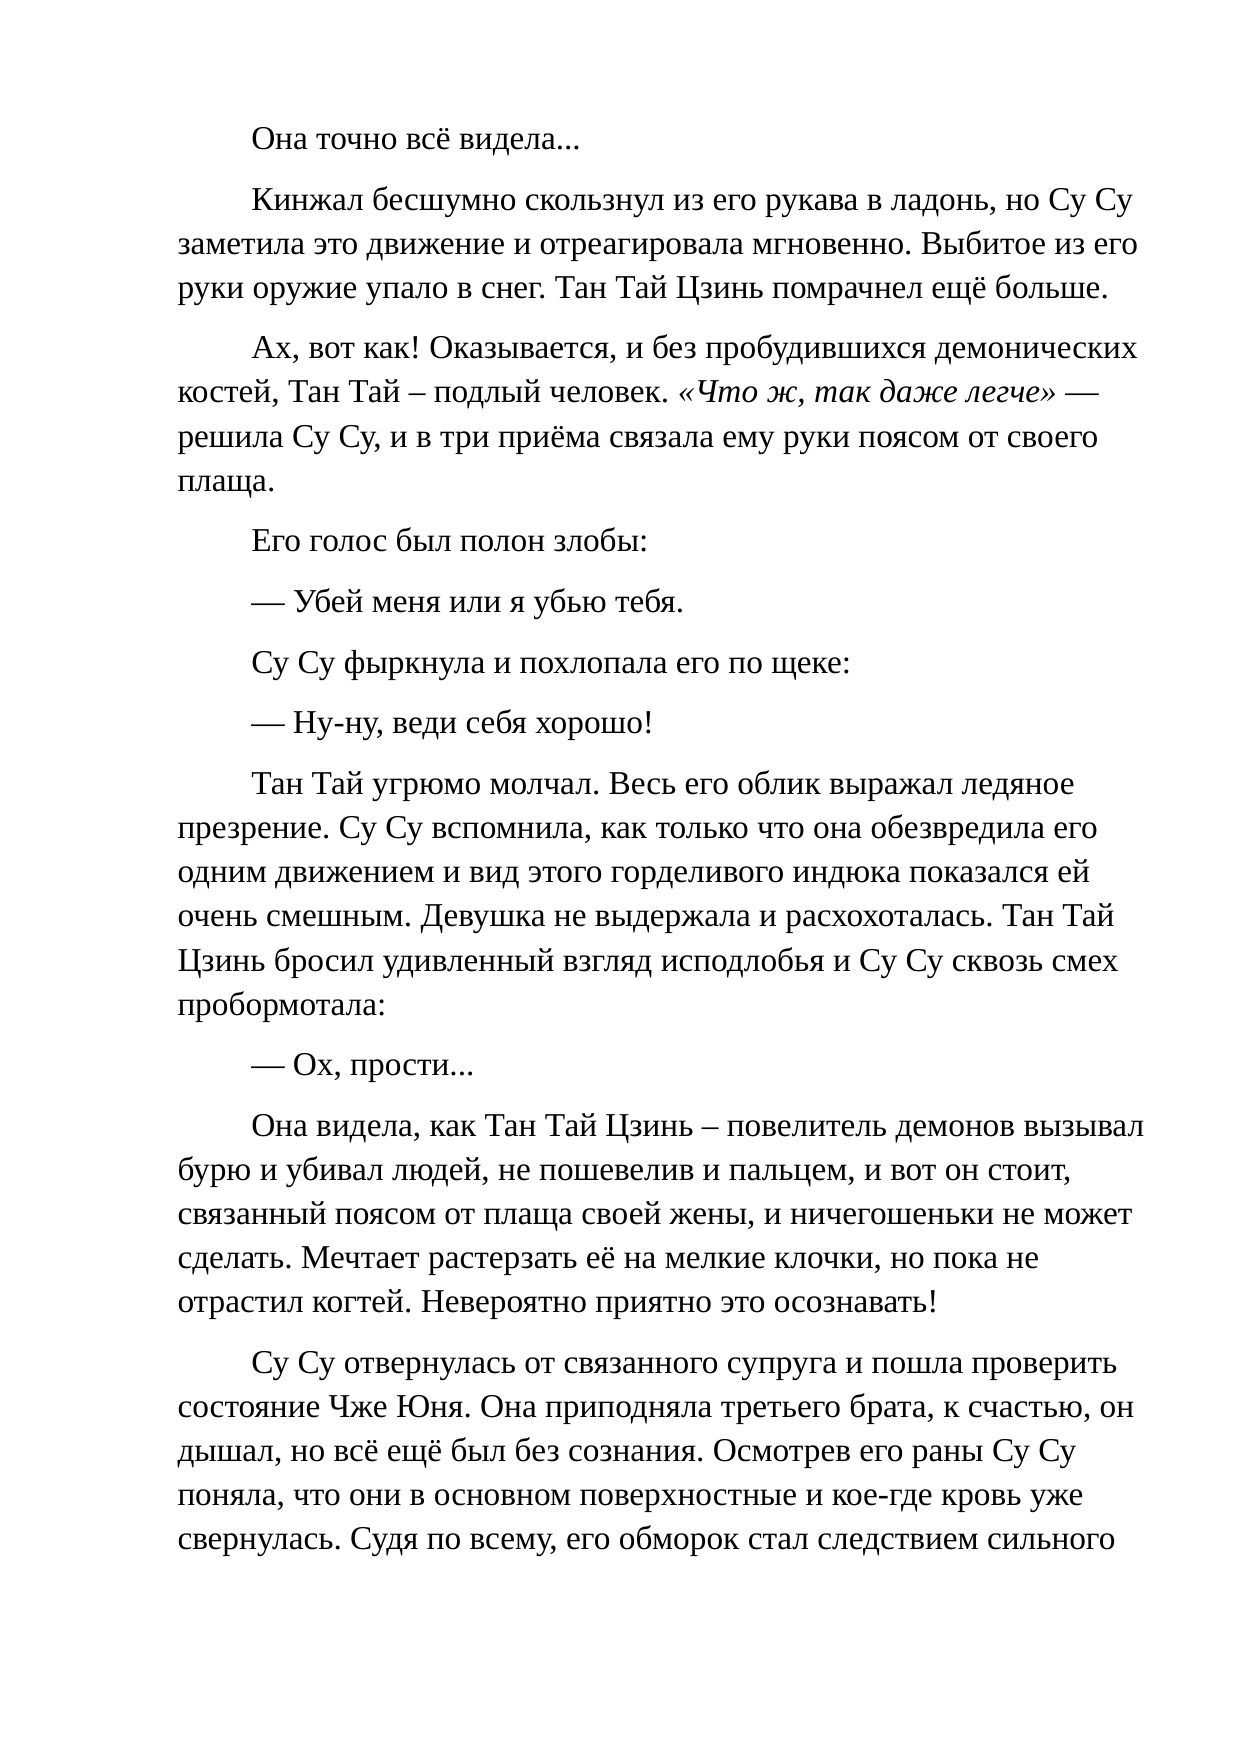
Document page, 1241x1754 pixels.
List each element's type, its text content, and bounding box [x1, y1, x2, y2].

text — Убей меня или я убью тебя. [177, 581, 1152, 620]
text Она точно всё видела... [177, 118, 1152, 156]
text Ах, вот как! Оказывается, и без пробудившихся демонических костей, Тан Тай – подлый человек. «Что ж, так даже легче» — решила Су Су, и в три приёма связала ему руки поясом от своего плаща. [177, 328, 1152, 498]
text Его голос был полон злобы: [177, 521, 1152, 559]
text Тан Тай угрюмо молчал. Весь его облик выражал ледяное презрение. Су Су вспомнила, как только что она обезвредила его одним движением и вид этого горделивого индюка показался ей очень смешным. Девушка не выдержала и расхохоталась. Тан Тай Цзинь бросил удивленный взгляд исподлобья и Су Су сквозь смех пробормотала: [177, 763, 1152, 1022]
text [177, 1342, 1152, 1557]
text — Ох, прости... [177, 1044, 1152, 1083]
text Су Су фыркнула и похлопала его по щеке: [177, 642, 1152, 680]
text Она видела, как Тан Тай Цзинь – повелитель демонов вызывал бурю и убивал людей, не пошевелив и пальцем, и вот он стоит, связанный поясом от плаща своей жены, и ничегошеньки не может сделать. Мечтает растерзать её на мелкие клочки, но пока не отрастил когтей. Невероятно приятно это осознавать! [177, 1105, 1152, 1320]
text Кинжал бесшумно скользнул из его рукава в ладонь, но Су Су заметила это движение и отреагировала мгновенно. Выбитое из его руки оружие упало в снег. Тан Тай Цзинь помрачнел ещё больше. [177, 179, 1152, 305]
text — Ну-ну, веди себя хорошо! [177, 703, 1152, 741]
